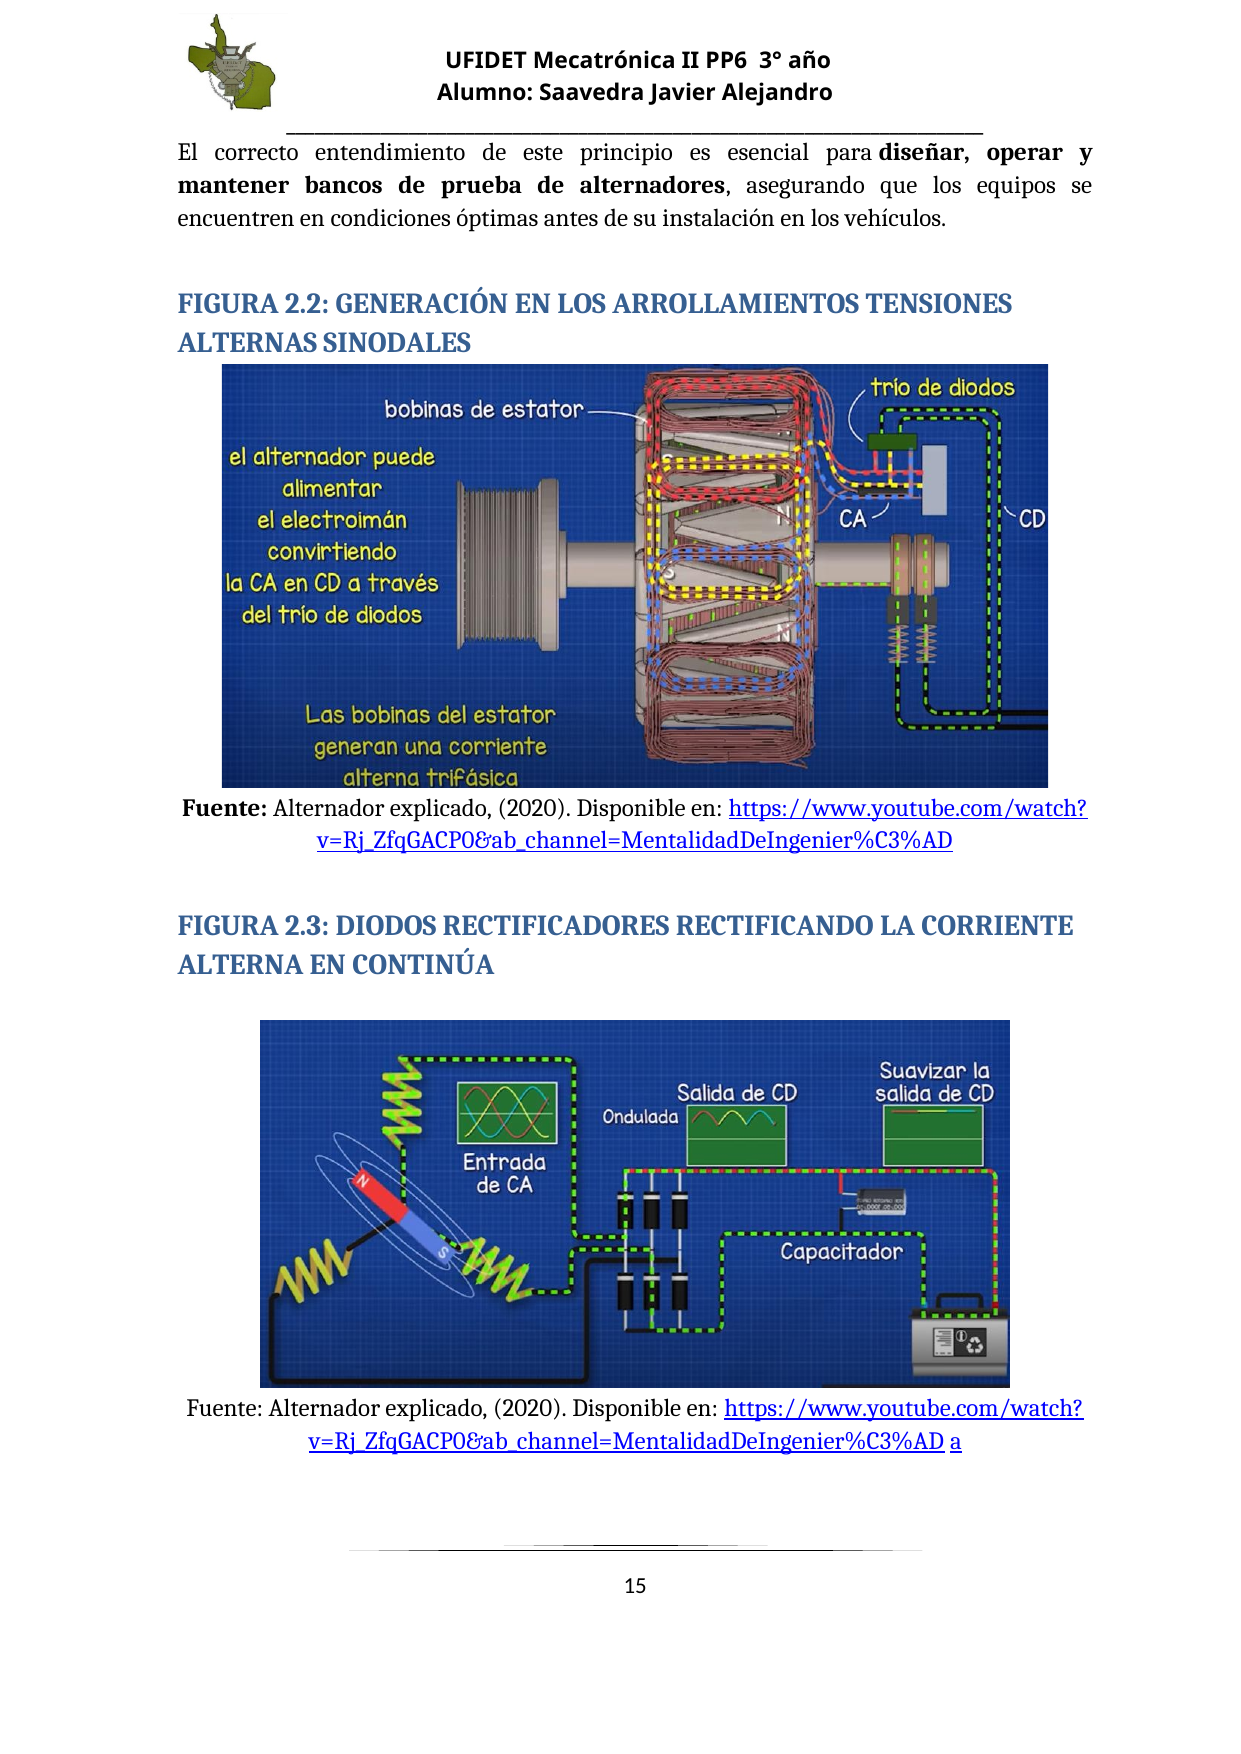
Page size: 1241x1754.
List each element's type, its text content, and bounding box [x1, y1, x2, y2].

picture [178, 13, 288, 112]
subtitle FIGURA 2.2: GENERACIÓN EN LOS ARROLLAMIENTOS TENSIONES ALTERNAS SINODALES [177, 287, 1093, 359]
text Fuente: Alternador explicado, (2020). Disponible en: https://www.youtube.com/watch?v=Rj_ZfqGACP0&ab_channel=MentalidadDeIngenier%C3%AD [177, 793, 1093, 855]
picture [260, 1020, 1010, 1388]
subtitle FIGURA 2.3: DIODOS RECTIFICADORES RECTIFICANDO LA CORRIENTE ALTERNA EN CONTINÚA [177, 909, 1093, 982]
text Fuente: Alternador explicado, (2020). Disponible en: https://www.youtube.com/watch?v=Rj_ZfqGACP0&ab_channel=MentalidadDeIngenier%C3%AD a [177, 1394, 1093, 1456]
text El correcto entendimiento de este principio es esencial para diseñar, operar y mantener bancos de prueba de alternadores, asegurando que los equipos se encuentren en condiciones óptimas antes de su instalación en los vehículos. [177, 138, 1093, 233]
picture [221, 364, 1049, 788]
